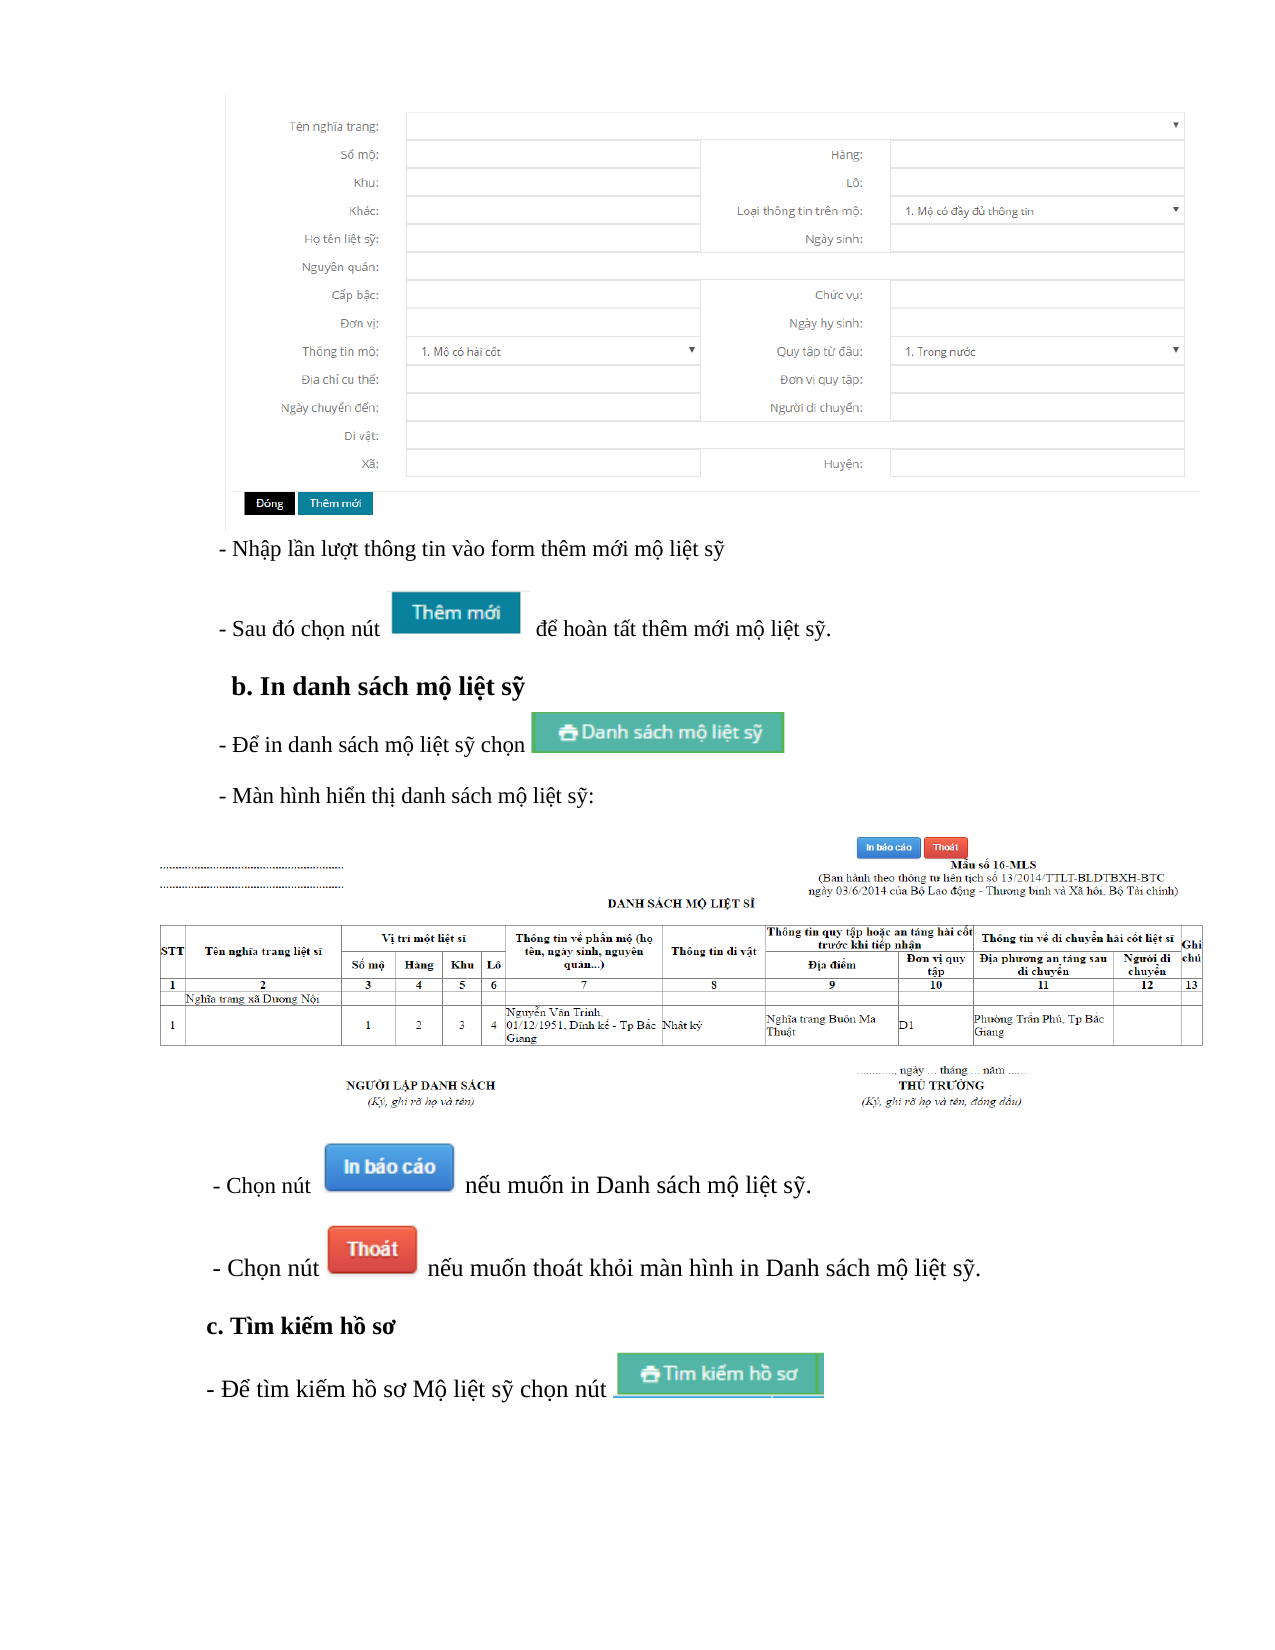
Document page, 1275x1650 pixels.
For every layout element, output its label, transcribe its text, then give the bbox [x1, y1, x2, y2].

subtitle c. Tìm kiếm hồ sơ [150, 1311, 1125, 1340]
subtitle b. In danh sách mộ liệt sỹ [150, 670, 1125, 701]
text - Để in danh sách mộ liệt sỹ chọn [150, 712, 1125, 758]
picture [225, 93, 1200, 532]
picture [325, 1223, 422, 1277]
text - Màn hình hiển thị danh sách mộ liệt sỹ: [150, 783, 1125, 809]
text - Sau đó chọn nút để hoàn tất thêm mới mộ liệt sỹ. [150, 586, 1125, 641]
picture [613, 1350, 824, 1398]
picture [322, 1140, 459, 1193]
text - Chọn nút nếu muốn thoát khỏi màn hình in Danh sách mộ liệt sỹ. [150, 1223, 1125, 1282]
text - Nhập lần lượt thông tin vào form thêm mới mộ liệt sỹ [150, 535, 1125, 562]
picture [386, 586, 530, 637]
picture [531, 712, 785, 753]
text - Chọn nút nếu muốn in Danh sách mộ liệt sỹ. [150, 1140, 1125, 1198]
picture [150, 833, 1210, 1115]
text - Để tìm kiếm hồ sơ Mộ liệt sỹ chọn nút [150, 1351, 1125, 1403]
